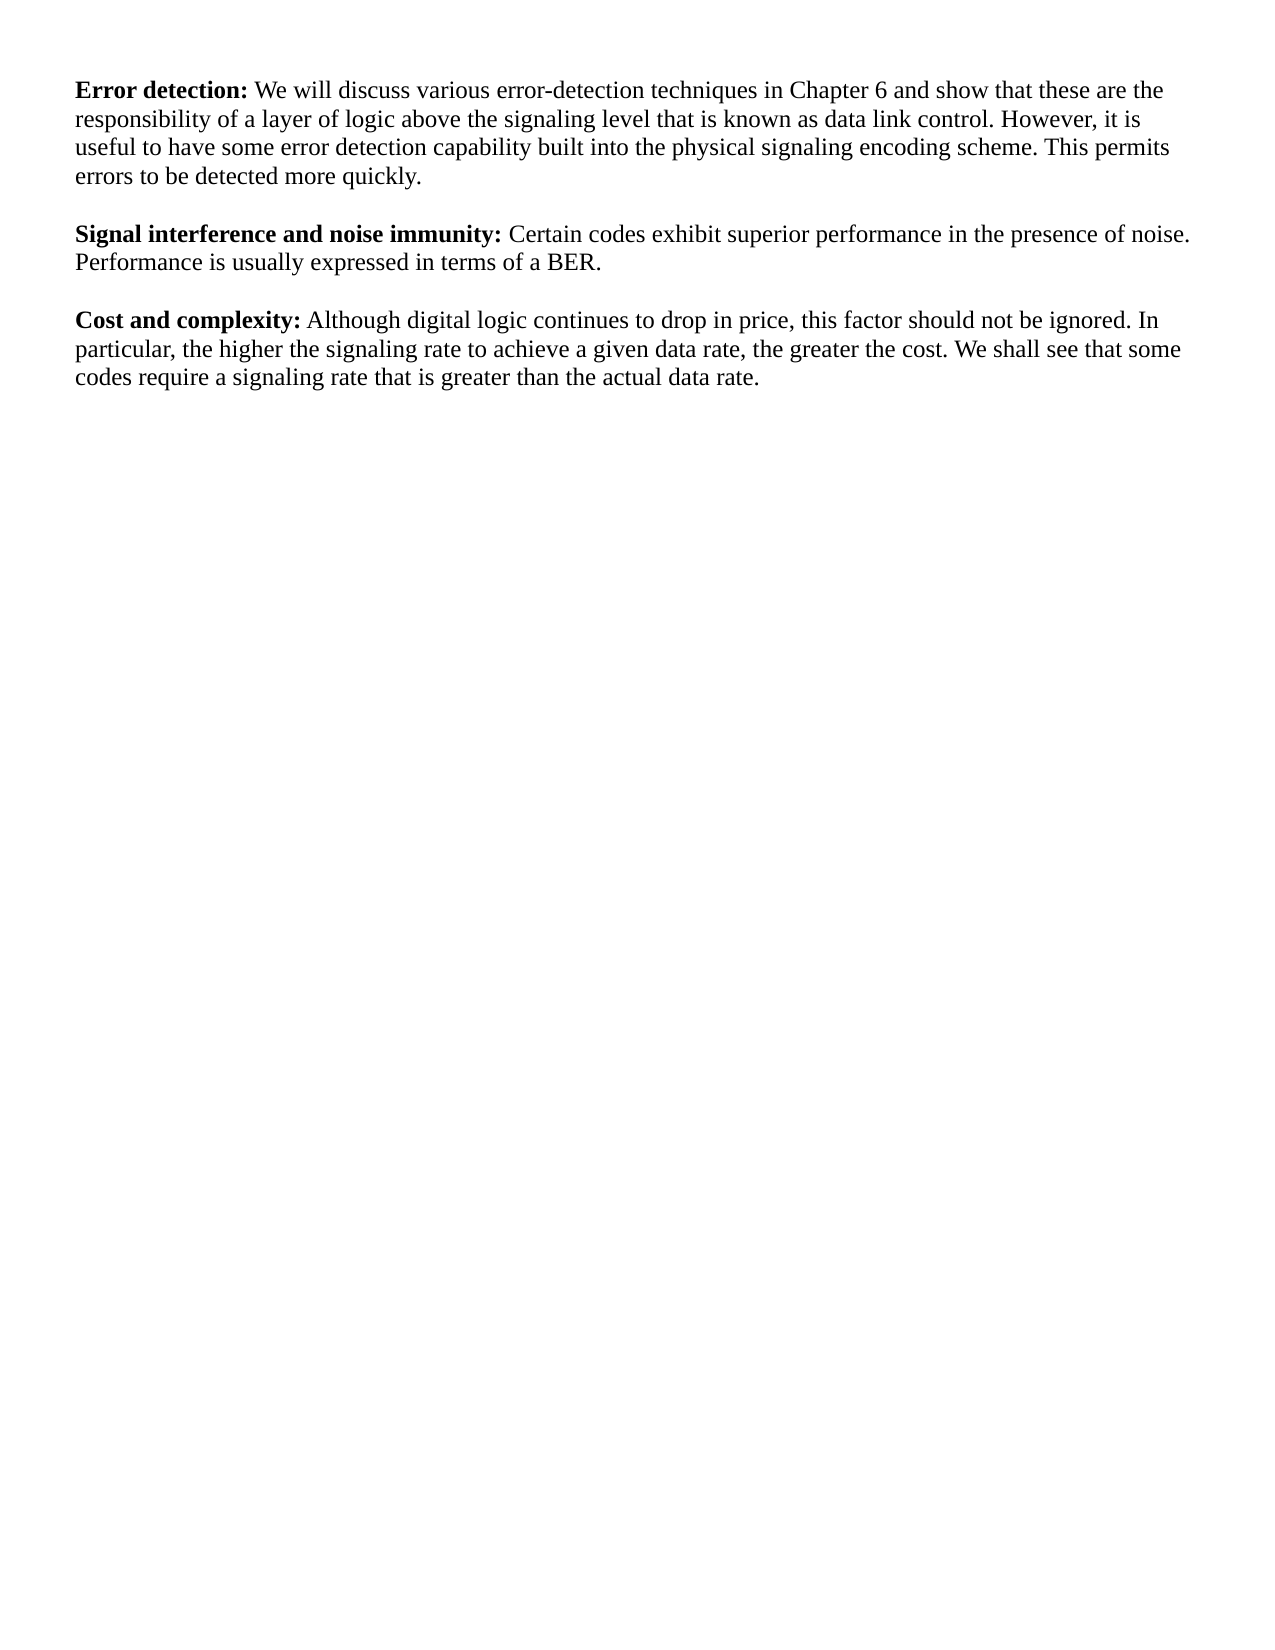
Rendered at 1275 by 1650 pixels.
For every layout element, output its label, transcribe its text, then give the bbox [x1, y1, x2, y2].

text Cost and complexity: Although digital logic continues to drop in price, this factor should not be ignored. In particular, the higher the signaling rate to achieve a given data rate, the greater the cost. We shall see that some codes require a signaling rate that is greater than the actual data rate. [75, 305, 1200, 391]
text Error detection: We will discuss various error-detection techniques in Chapter 6 and show that these are the responsibility of a layer of logic above the signaling level that is known as data link control. However, it is useful to have some error detection capability built into the physical signaling encoding scheme. This permits errors to be detected more quickly. [75, 75, 1200, 190]
text Signal interference and noise immunity: Certain codes exhibit superior performance in the presence of noise. Performance is usually expressed in terms of a BER. [75, 219, 1200, 276]
